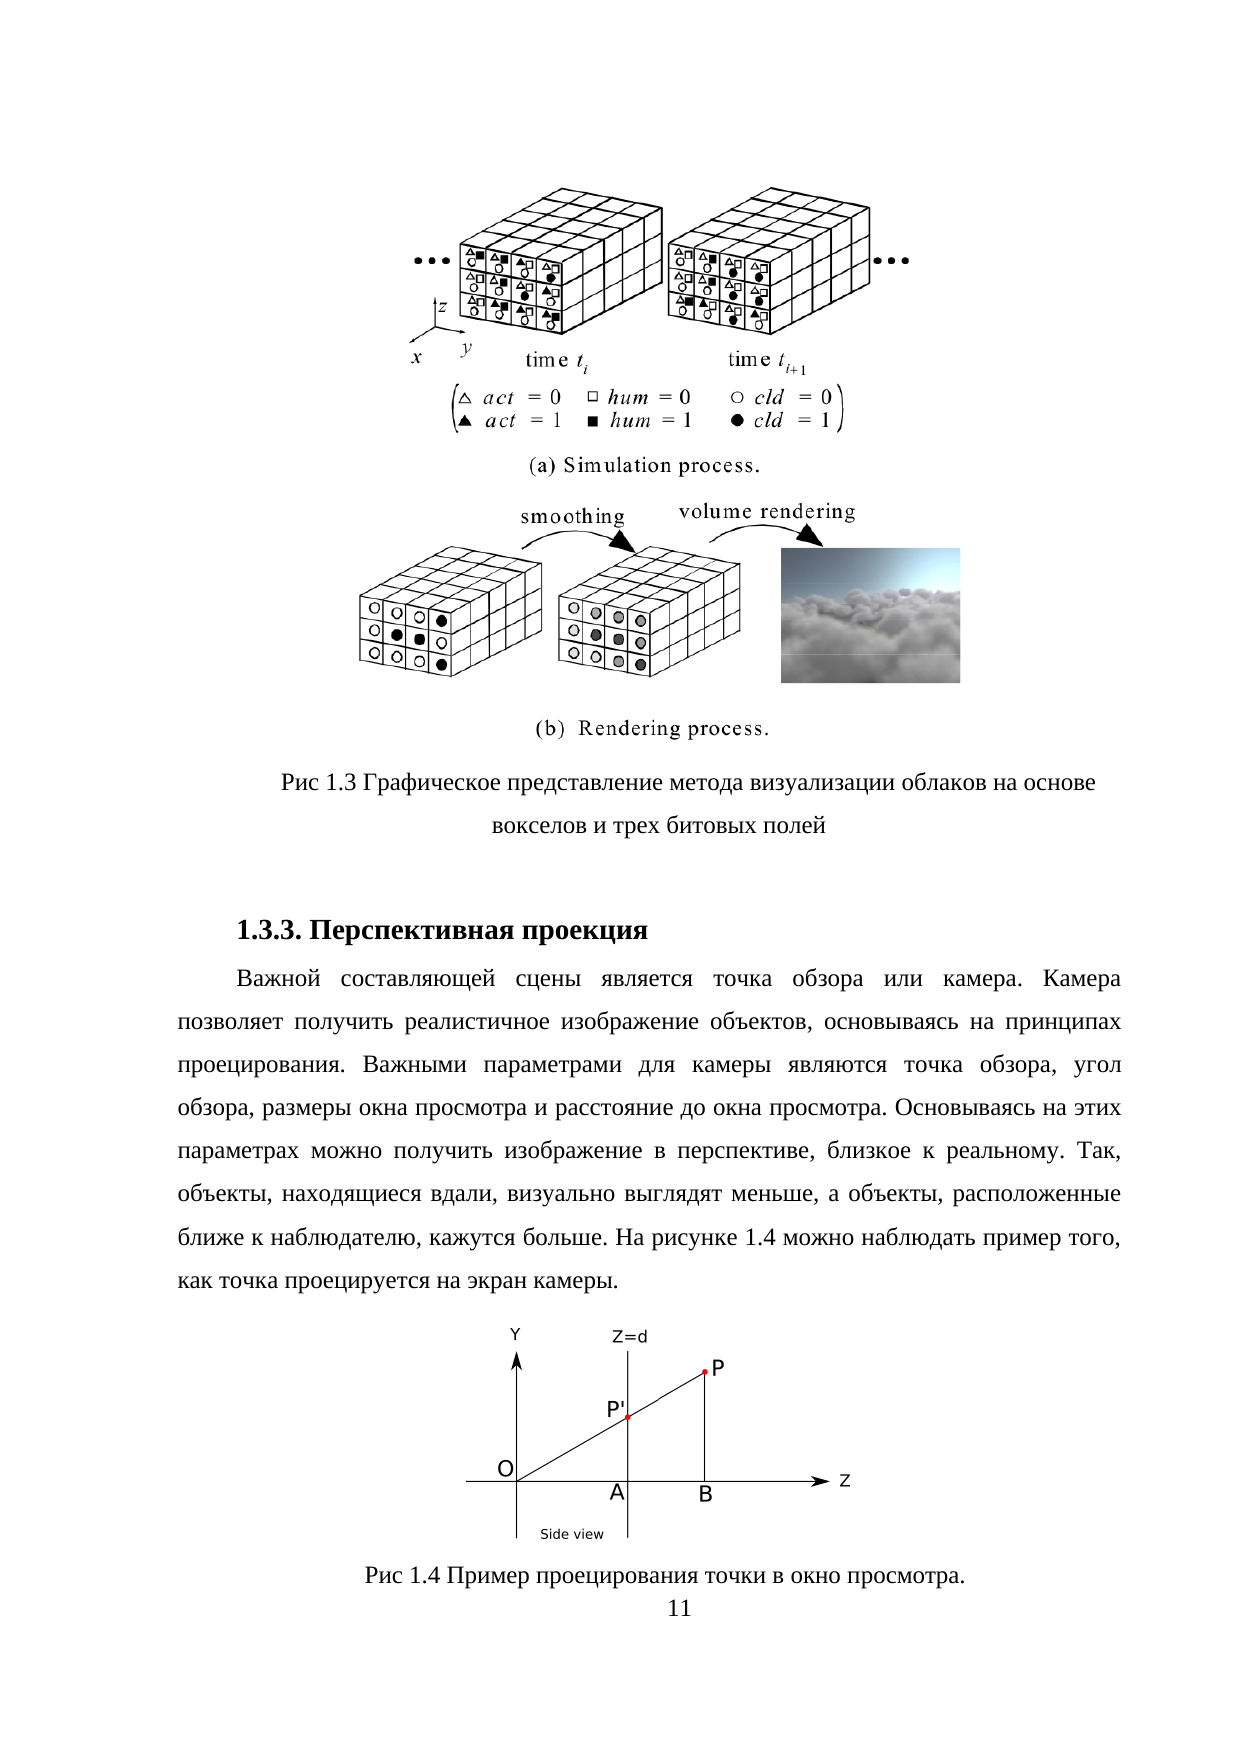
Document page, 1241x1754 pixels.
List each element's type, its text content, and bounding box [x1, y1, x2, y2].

table_header Рис 1.3 Графическое представление метода визуализации облаков на основе вокселов и трех битовых полей [171, 161, 1146, 859]
picture [456, 1313, 862, 1546]
picture [338, 167, 980, 753]
subtitle 1.3.3. Перспективная проекция [177, 912, 1122, 945]
table_header Рис 1.4 Пример проецирования точки в окно просмотра. [171, 1308, 1146, 1573]
text Важной составляющей сцены является точка обзора или камера. Камера позволяет получить реалистичное изображение объектов, основываясь на принципах проецирования. Важными параметрами для камеры являются точка обзора, угол обзора, размеры окна просмотра и расстояние до окна просмотра. Основываясь на этих параметрах можно получить изображение в перспективе, близкое к реальному. Так, объекты, находящиеся вдали, визуально выглядят меньше, а объекты, расположенные ближе к наблюдателю, кажутся больше. На рисунке 1.4 можно наблюдать пример того, как точка проецируется на экран камеры. [177, 963, 1122, 1293]
